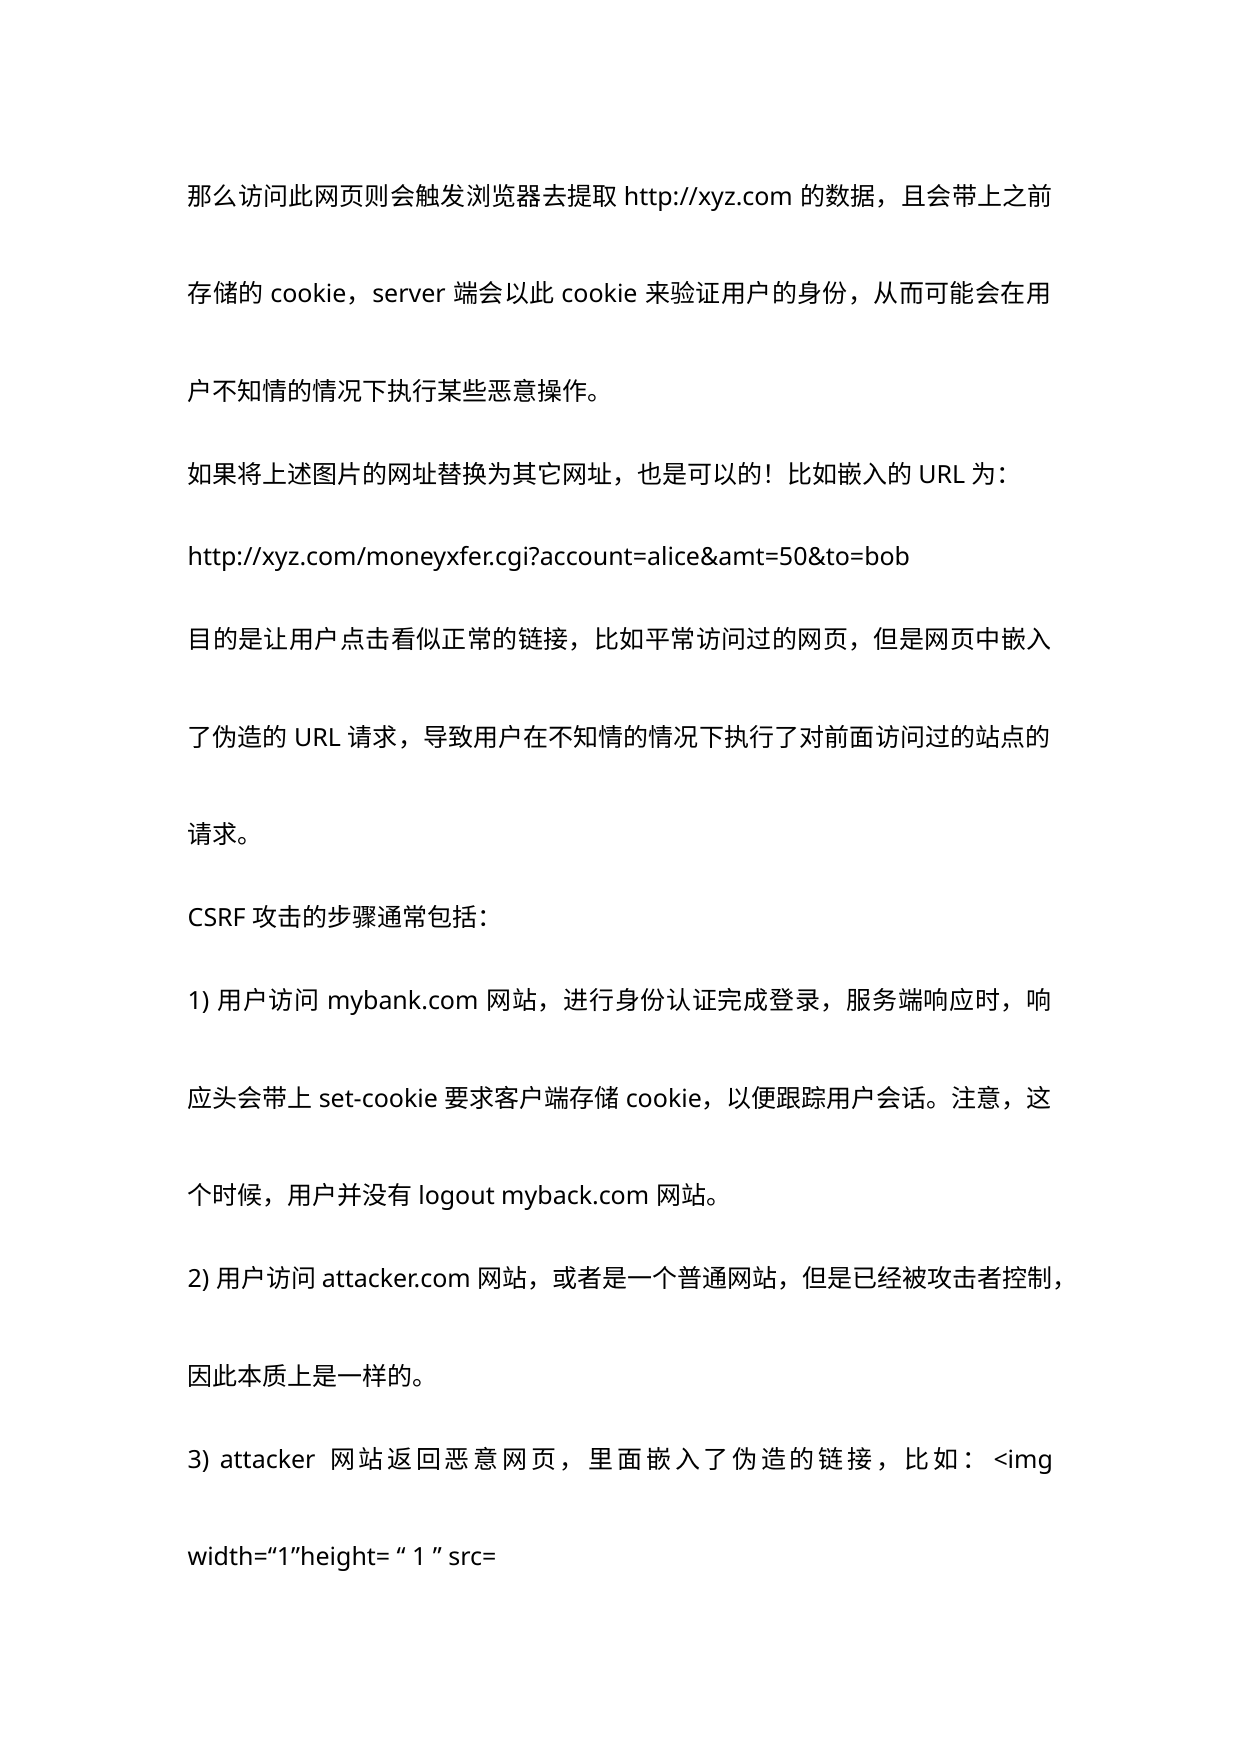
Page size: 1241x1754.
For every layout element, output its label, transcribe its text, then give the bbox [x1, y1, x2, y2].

text 目的是让用户点击看似正常的链接，比如平常访问过的网页，但是网页中嵌入了伪造的 URL 请求，导致用户在不知情的情况下执行了对前面访问过的站点的请求。 [187, 605, 1053, 865]
text 2) 用户访问 attacker.com 网站，或者是一个普通网站，但是已经被攻击者控制，因此本质上是一样的。 [187, 1244, 1053, 1407]
text 那么访问此网页则会触发浏览器去提取 http://xyz.com 的数据，且会带上之前存储的 cookie，server 端会以此 cookie 来验证用户的身份，从而可能会在用户不知情的情况下执行某些恶意操作。 [187, 162, 1053, 422]
text 如果将上述图片的网址替换为其它网址，也是可以的！比如嵌入的 URL 为： [187, 440, 1053, 505]
text http://xyz.com/moneyxfer.cgi?account=alice&amt=50&to=bob [187, 523, 1053, 588]
text CSRF 攻击的步骤通常包括： [187, 883, 1053, 948]
text 3) attacker 网站返回恶意网页，里面嵌入了伪造的链接，比如：<img width=“1”height= “ 1 ” src= [187, 1425, 1053, 1588]
text 1) 用户访问 mybank.com 网站，进行身份认证完成登录，服务端响应时，响应头会带上 set-cookie 要求客户端存储 cookie，以便跟踪用户会话。注意，这个时候，用户并没有 logout myback.com 网站。 [187, 966, 1053, 1226]
